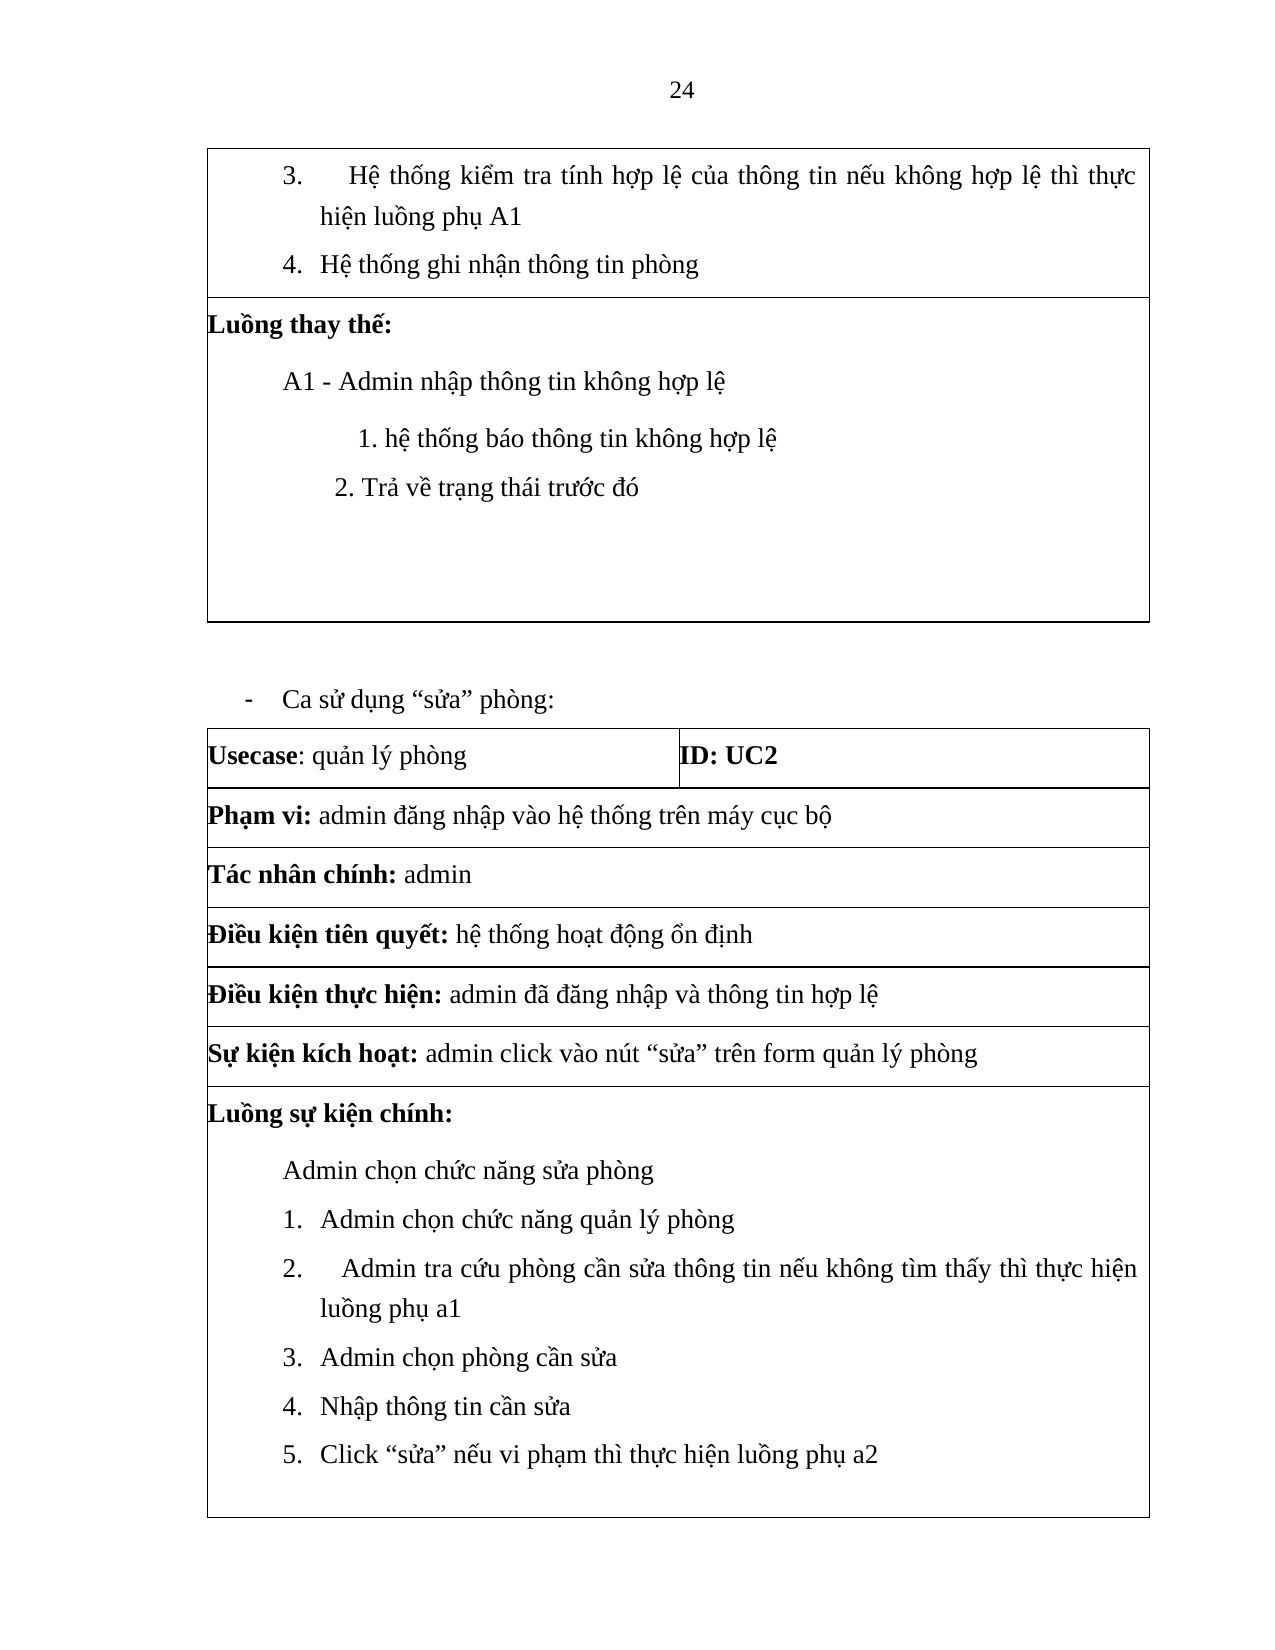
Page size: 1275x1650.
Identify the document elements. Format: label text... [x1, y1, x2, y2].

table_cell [208, 149, 1149, 297]
table_cell Luồng thay thế: A1 - Admin nhập thông tin không hợp lệ 1. hệ thống báo thông tin không hợp lệ 2. Trả về trạng thái trước đó [208, 298, 1149, 621]
table_cell Tác nhân chính: admin [208, 848, 1149, 907]
table_header ID: UC2 [680, 729, 1149, 787]
table_cell Điều kiện tiên quyết: hệ thống hoạt động ổn định [208, 908, 1149, 966]
list Ca sử dụng “sửa” phòng: [244, 679, 932, 716]
table_cell Sự kiện kích hoạt: admin click vào nút “sửa” trên form quản lý phòng [208, 1027, 1149, 1086]
table_header Usecase: quản lý phòng [208, 729, 679, 787]
table_cell Điều kiện thực hiện: admin đã đăng nhập và thông tin hợp lệ [208, 968, 1149, 1026]
table_cell Phạm vi: admin đăng nhập vào hệ thống trên máy cục bộ [208, 789, 1149, 847]
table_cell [208, 1087, 1149, 1517]
